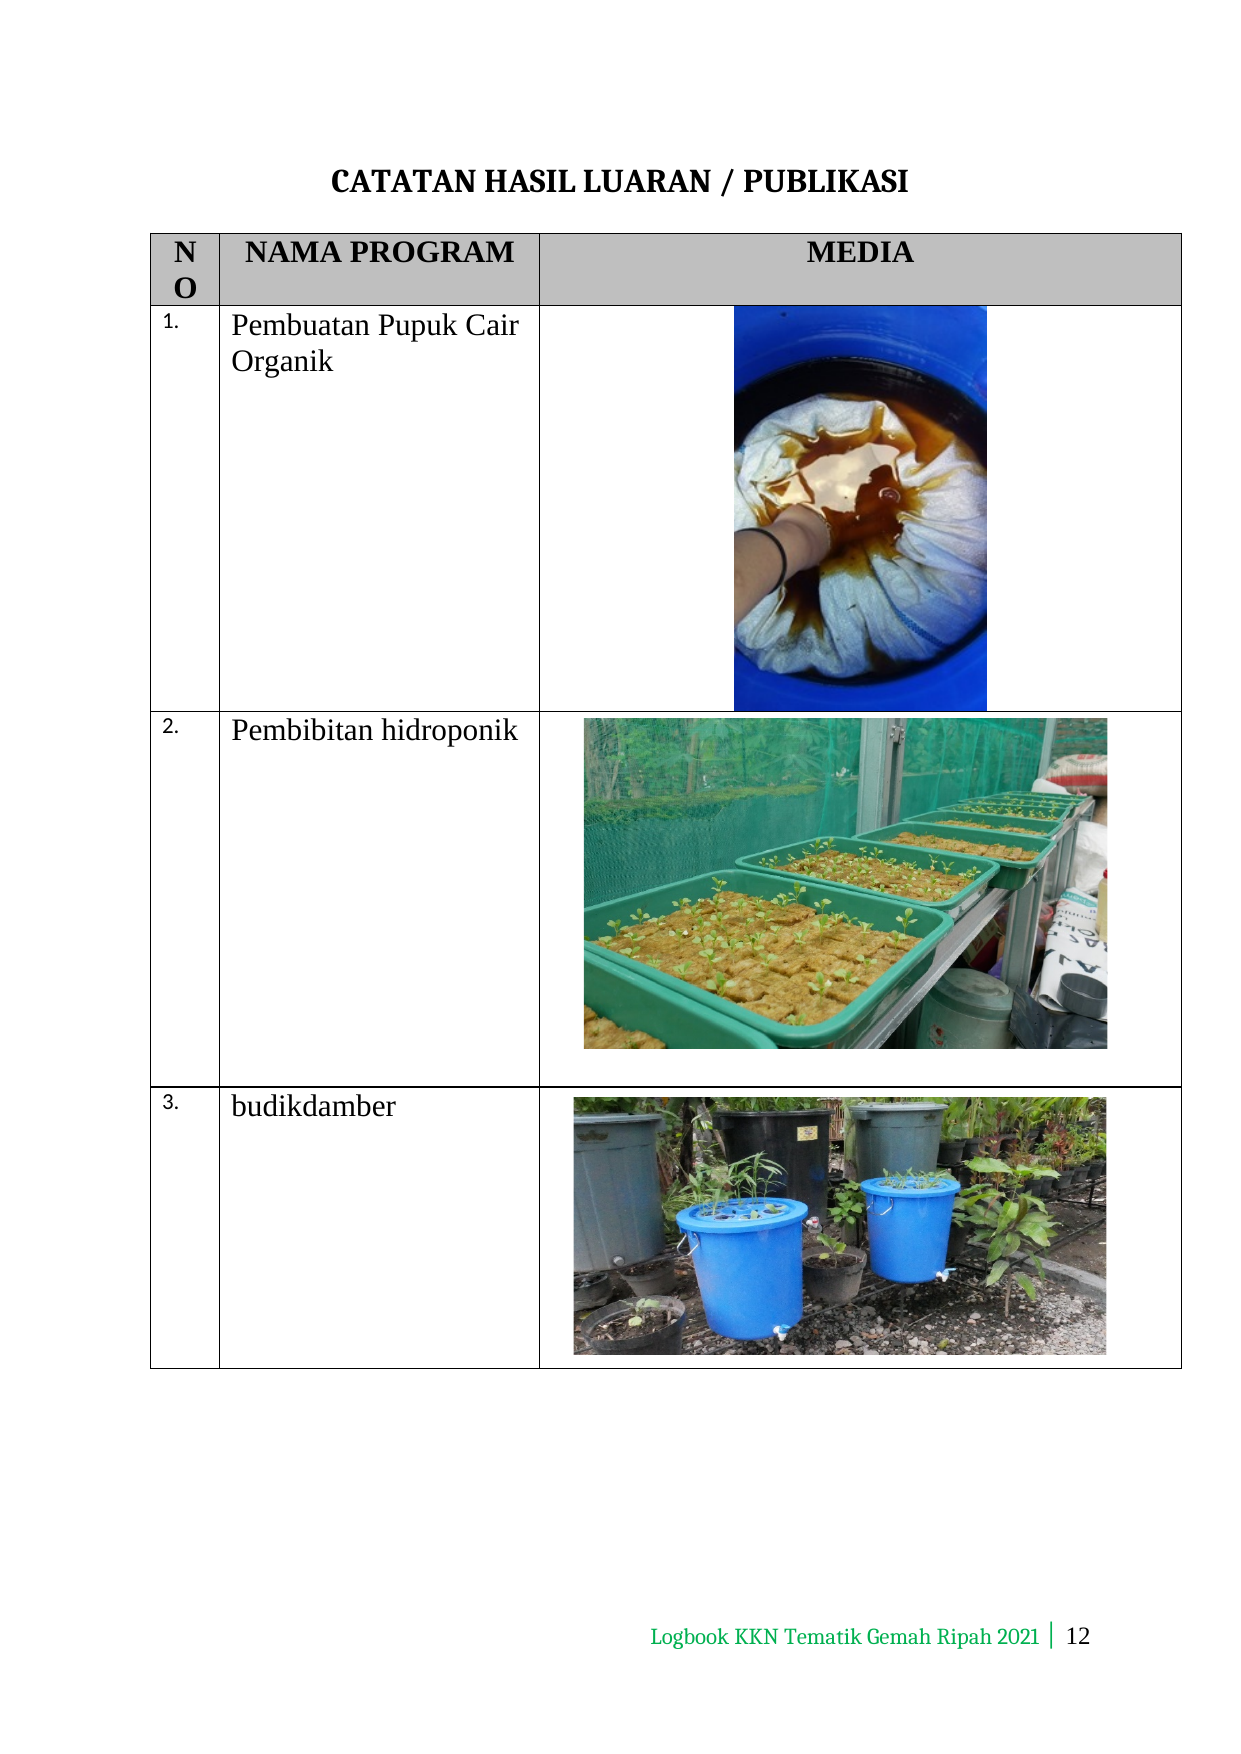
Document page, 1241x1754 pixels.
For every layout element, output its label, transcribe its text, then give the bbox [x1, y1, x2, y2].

table_header NAMA PROGRAM [220, 234, 539, 305]
table_cell 2. [151, 712, 219, 1086]
table_cell [540, 1088, 1181, 1368]
table_cell [540, 306, 734, 711]
subtitle CATATAN HASIL LUARAN / PUBLIKASI [150, 162, 1090, 201]
table_cell 1. [151, 306, 219, 711]
table_cell [540, 712, 1181, 1086]
picture [583, 718, 1108, 1049]
picture [734, 306, 987, 711]
table_header NO [151, 234, 219, 305]
picture [573, 1097, 1107, 1355]
table_cell Pembuatan Pupuk Cair Organik [220, 306, 539, 711]
table_cell budikdamber [220, 1088, 539, 1368]
table_cell Pembibitan hidroponik [220, 712, 539, 1086]
table_cell 3. [151, 1088, 219, 1368]
table_header MEDIA [540, 234, 1181, 305]
table_cell [987, 306, 1181, 711]
